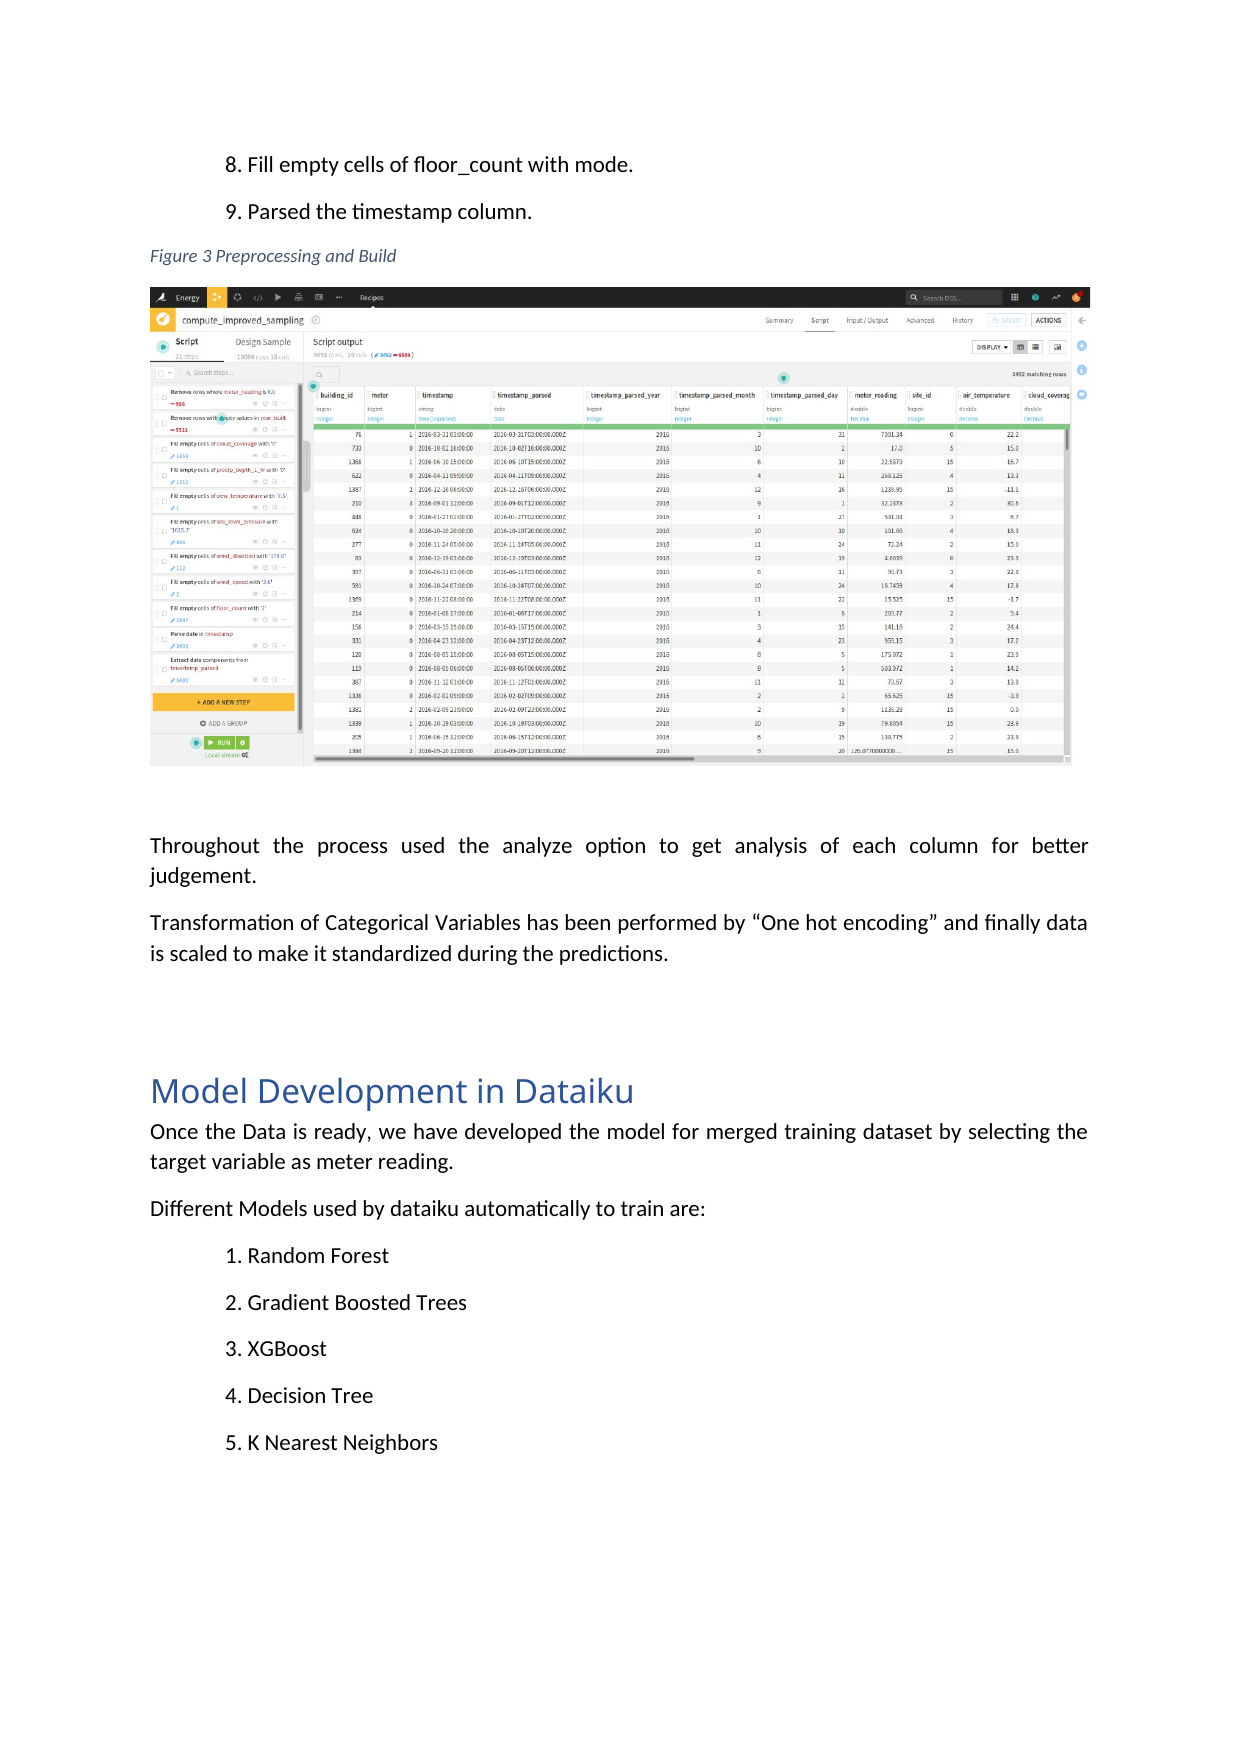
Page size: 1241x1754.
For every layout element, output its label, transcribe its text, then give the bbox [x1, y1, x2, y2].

picture [150, 287, 1091, 766]
text 9. Parsed the timestamp column. [150, 197, 1090, 225]
text 1. Random Forest [150, 1241, 1090, 1269]
text 2. Gradient Boosted Trees [150, 1288, 1090, 1316]
text 4. Decision Tree [150, 1381, 1090, 1409]
text 8. Fill empty cells of floor_count with mode. [150, 150, 1090, 178]
text Throughout the process used the analyze option to get analysis of each column for better judgement. [150, 831, 1090, 890]
text 5. K Nearest Neighbors [150, 1428, 1090, 1456]
text Transformation of Categorical Variables has been performed by “One hot encoding” and finally data is scaled to make it standardized during the predictions. [150, 908, 1090, 967]
text Once the Data is ready, we have developed the model for merged training dataset by selecting the target variable as meter reading. [150, 1117, 1090, 1175]
text 3. XGBoost [150, 1334, 1090, 1363]
subtitle Model Development in Dataiku [150, 1068, 1090, 1113]
text Figure 3 Preprocessing and Build [150, 244, 1090, 267]
text Different Models used by dataiku automatically to train are: [150, 1194, 1090, 1222]
